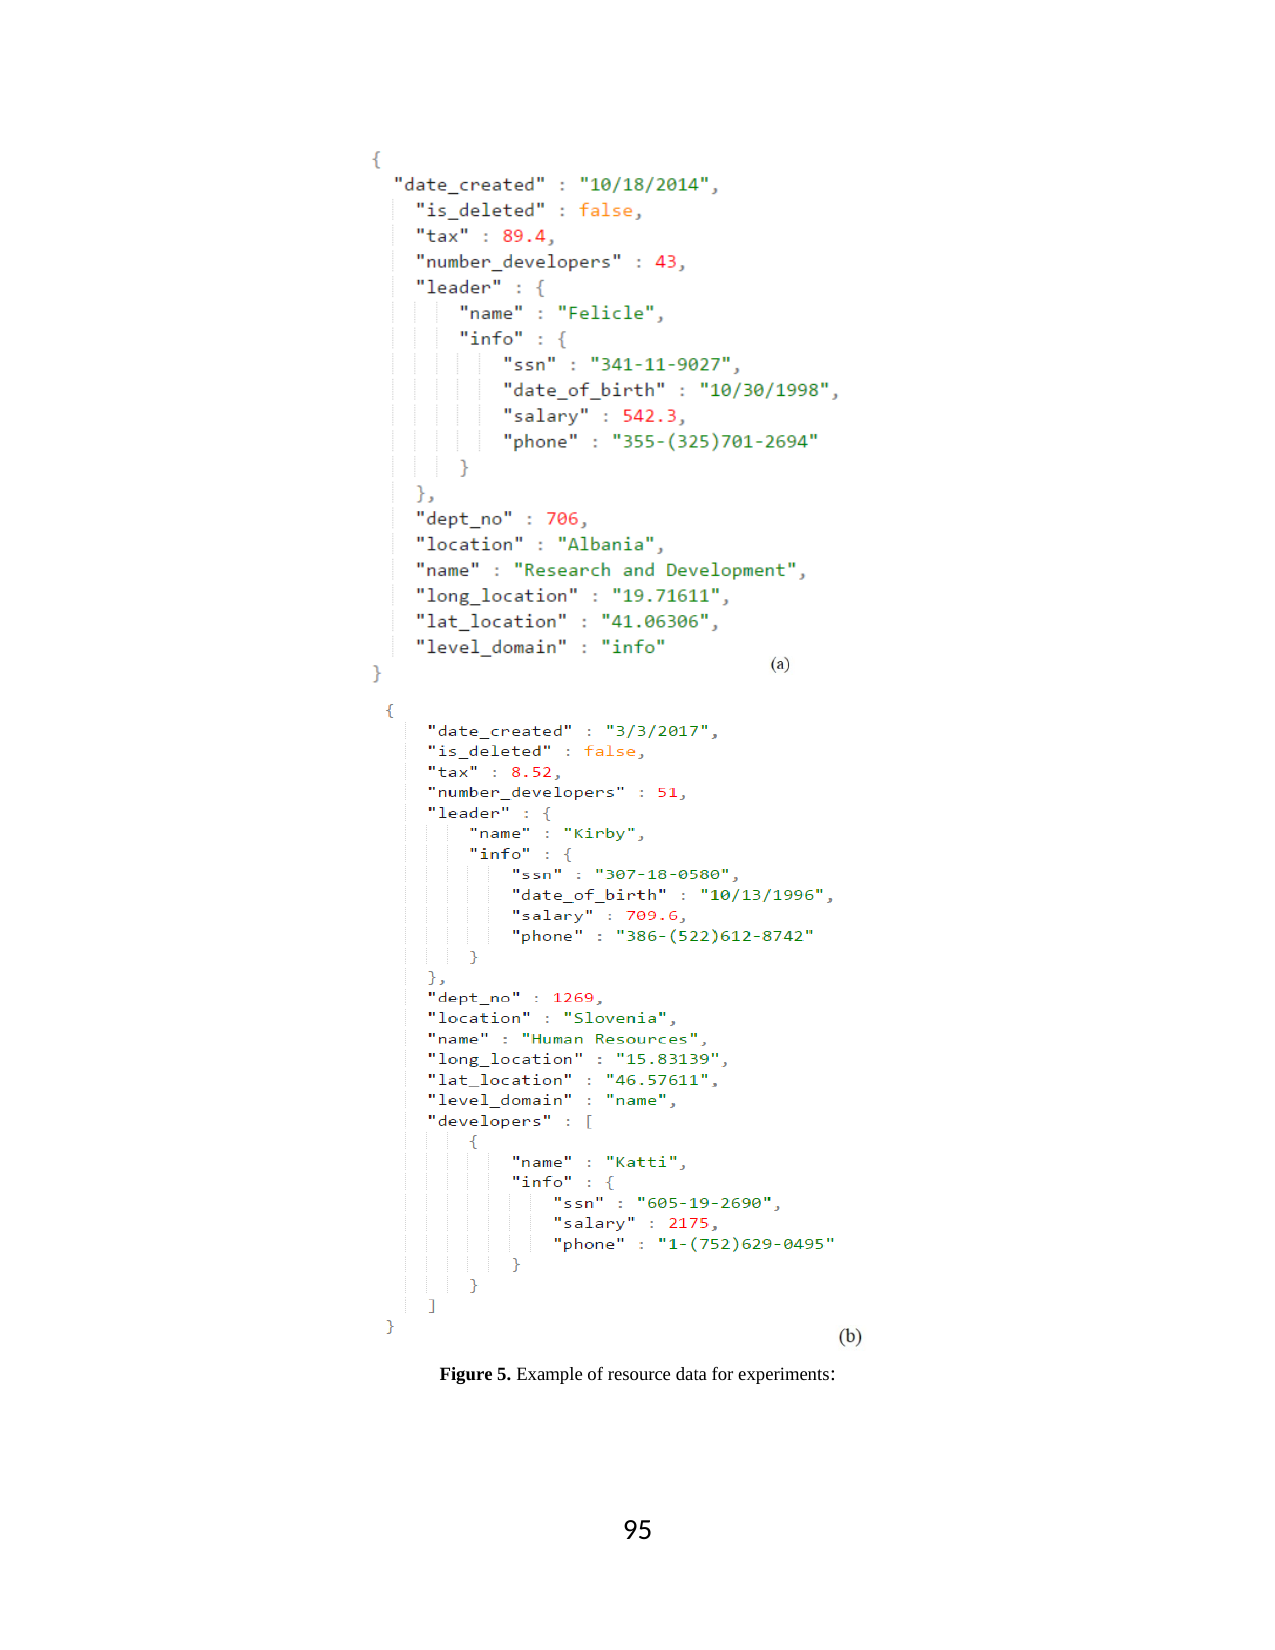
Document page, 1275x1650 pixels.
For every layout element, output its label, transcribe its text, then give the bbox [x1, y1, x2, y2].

picture [383, 703, 892, 1351]
picture [369, 150, 906, 685]
text Figure 5. Example of resource data for experiments: [150, 1361, 1125, 1384]
